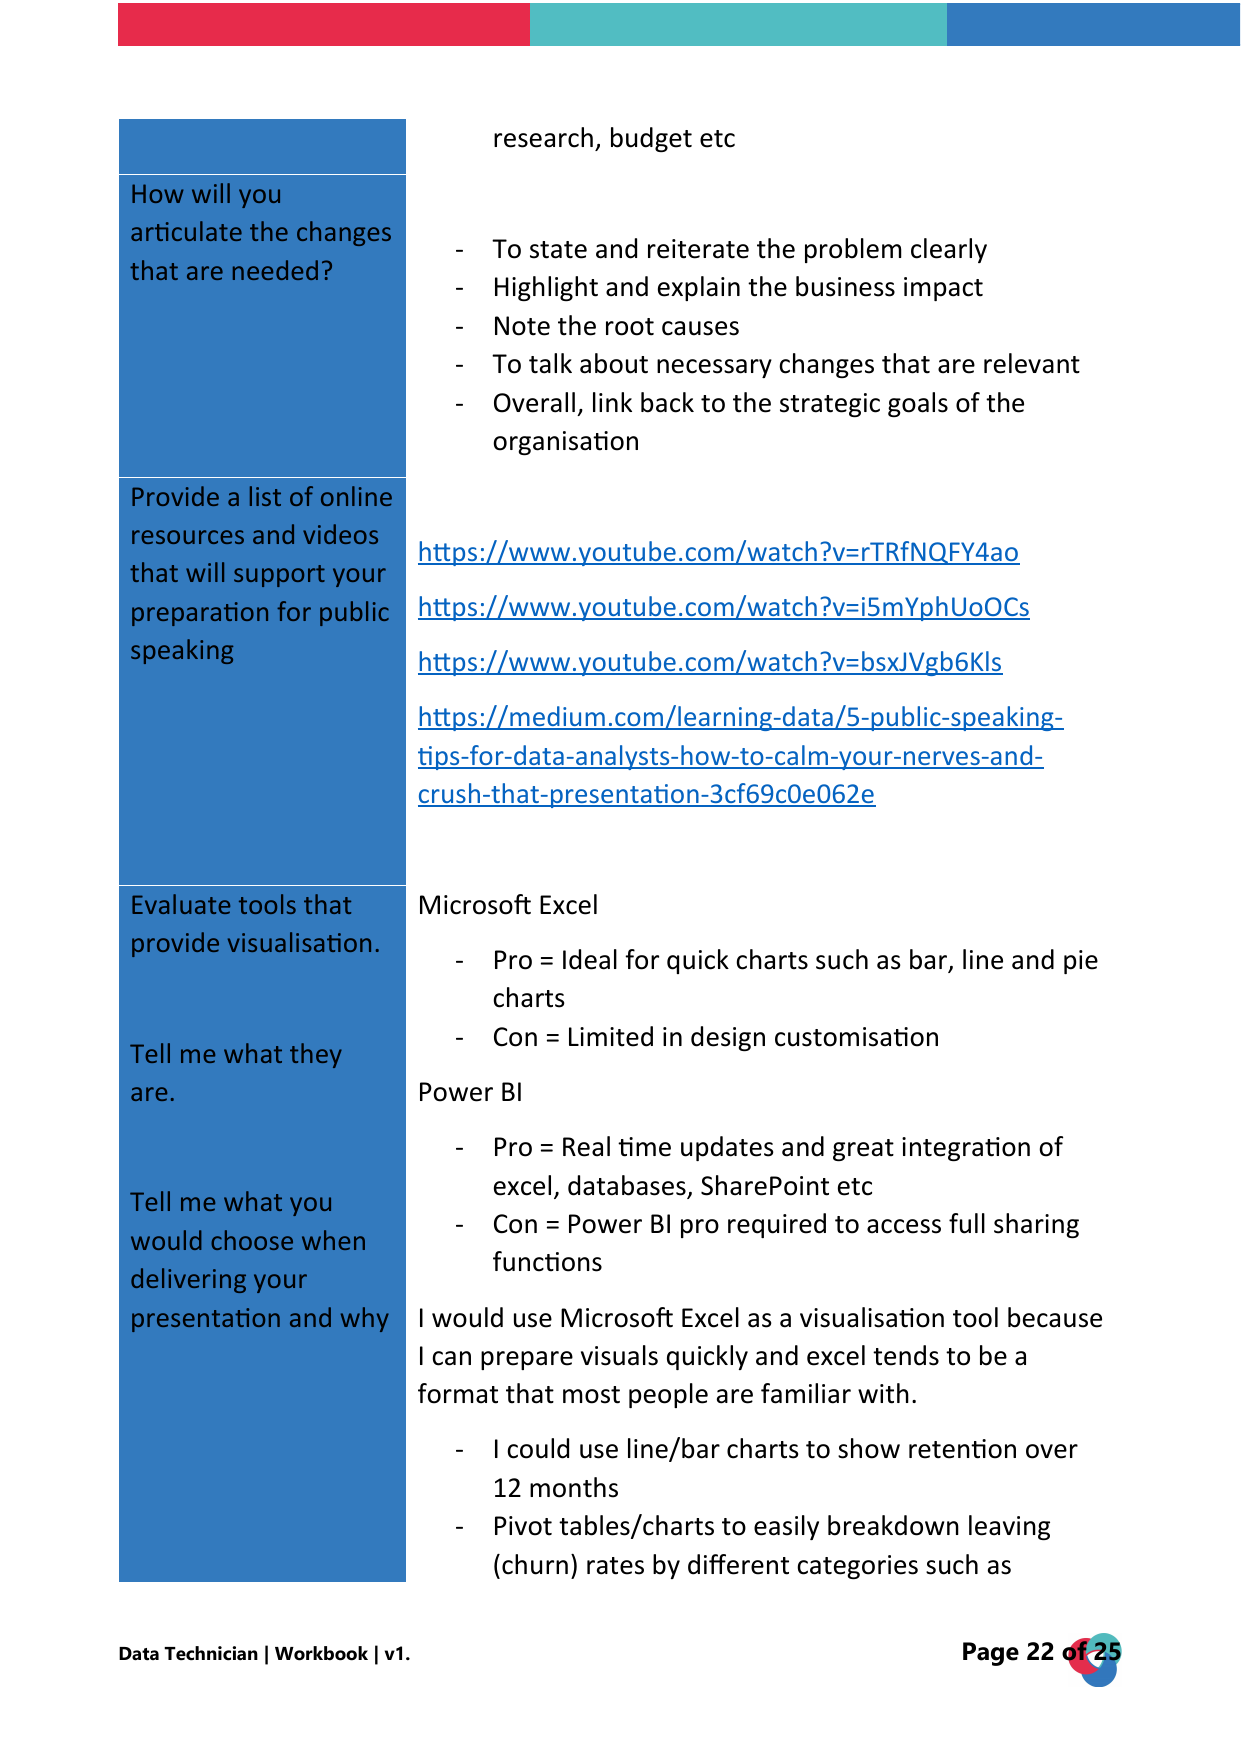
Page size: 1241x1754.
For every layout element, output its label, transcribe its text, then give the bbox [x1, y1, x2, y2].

table_cell Provide a list of online resources and videos that will support your preparation for public speaking [119, 478, 406, 885]
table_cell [407, 119, 1121, 174]
table_cell How will you articulate the changes that are needed? [119, 175, 406, 477]
picture [1068, 1633, 1123, 1687]
table_cell To state and reiterate the problem clearly Highlight and explain the business impact Note the root causes To talk about necessary changes that are relevant Overall, link back to the strategic goals of the organisation [407, 175, 1121, 477]
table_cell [119, 886, 406, 1582]
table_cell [407, 886, 1121, 1582]
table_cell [119, 119, 406, 174]
table_cell https://www.youtube.com/watch?v=rTRfNQFY4ao https://www.youtube.com/watch?v=i5mYphUoOCs https://www.youtube.com/watch?v=bsxJVgb6Kls https://medium.com/learning-data/5-public-speaking-tips-for-data-analysts-how-to-calm-your-nerves-and-crush-that-presentation-3cf69c0e062e [407, 478, 1121, 885]
